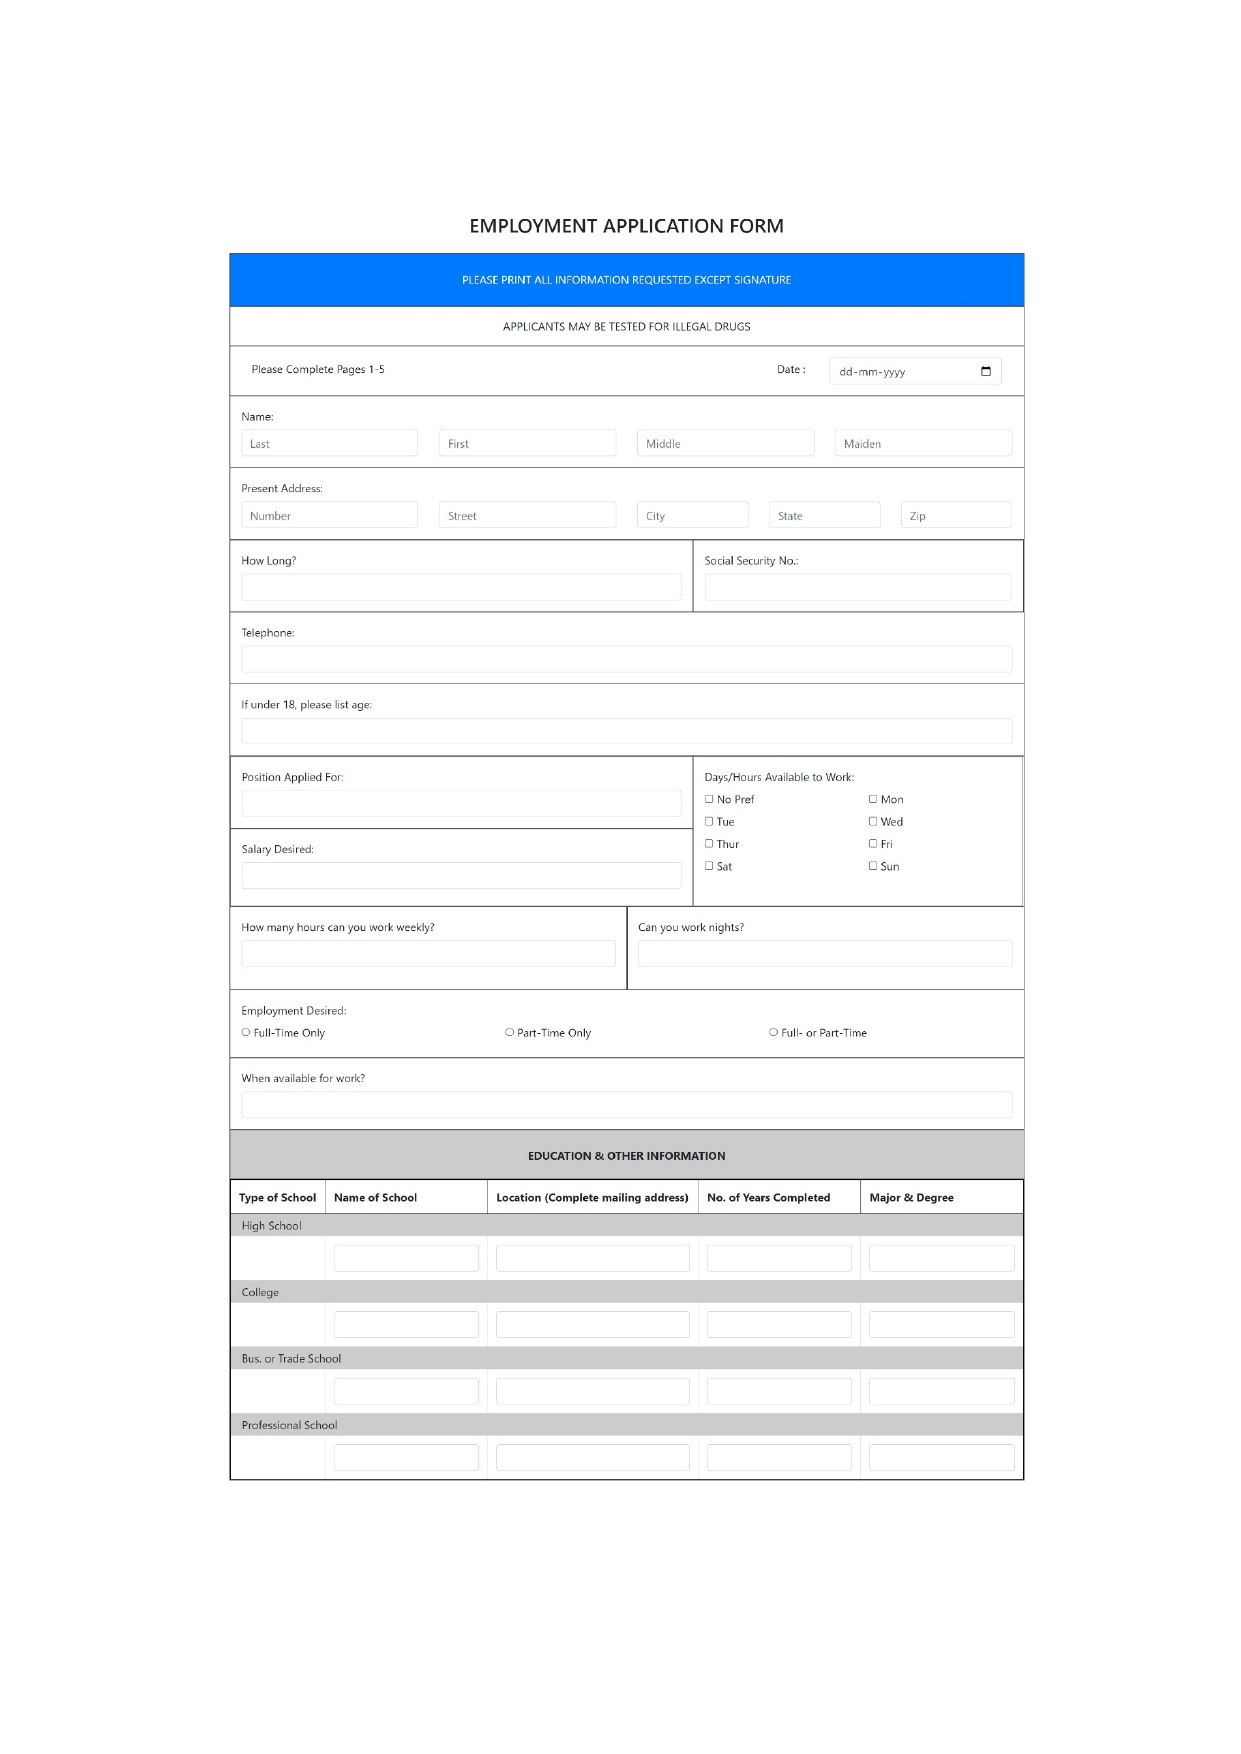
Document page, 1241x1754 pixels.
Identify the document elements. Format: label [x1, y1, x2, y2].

picture [150, 196, 1091, 1497]
